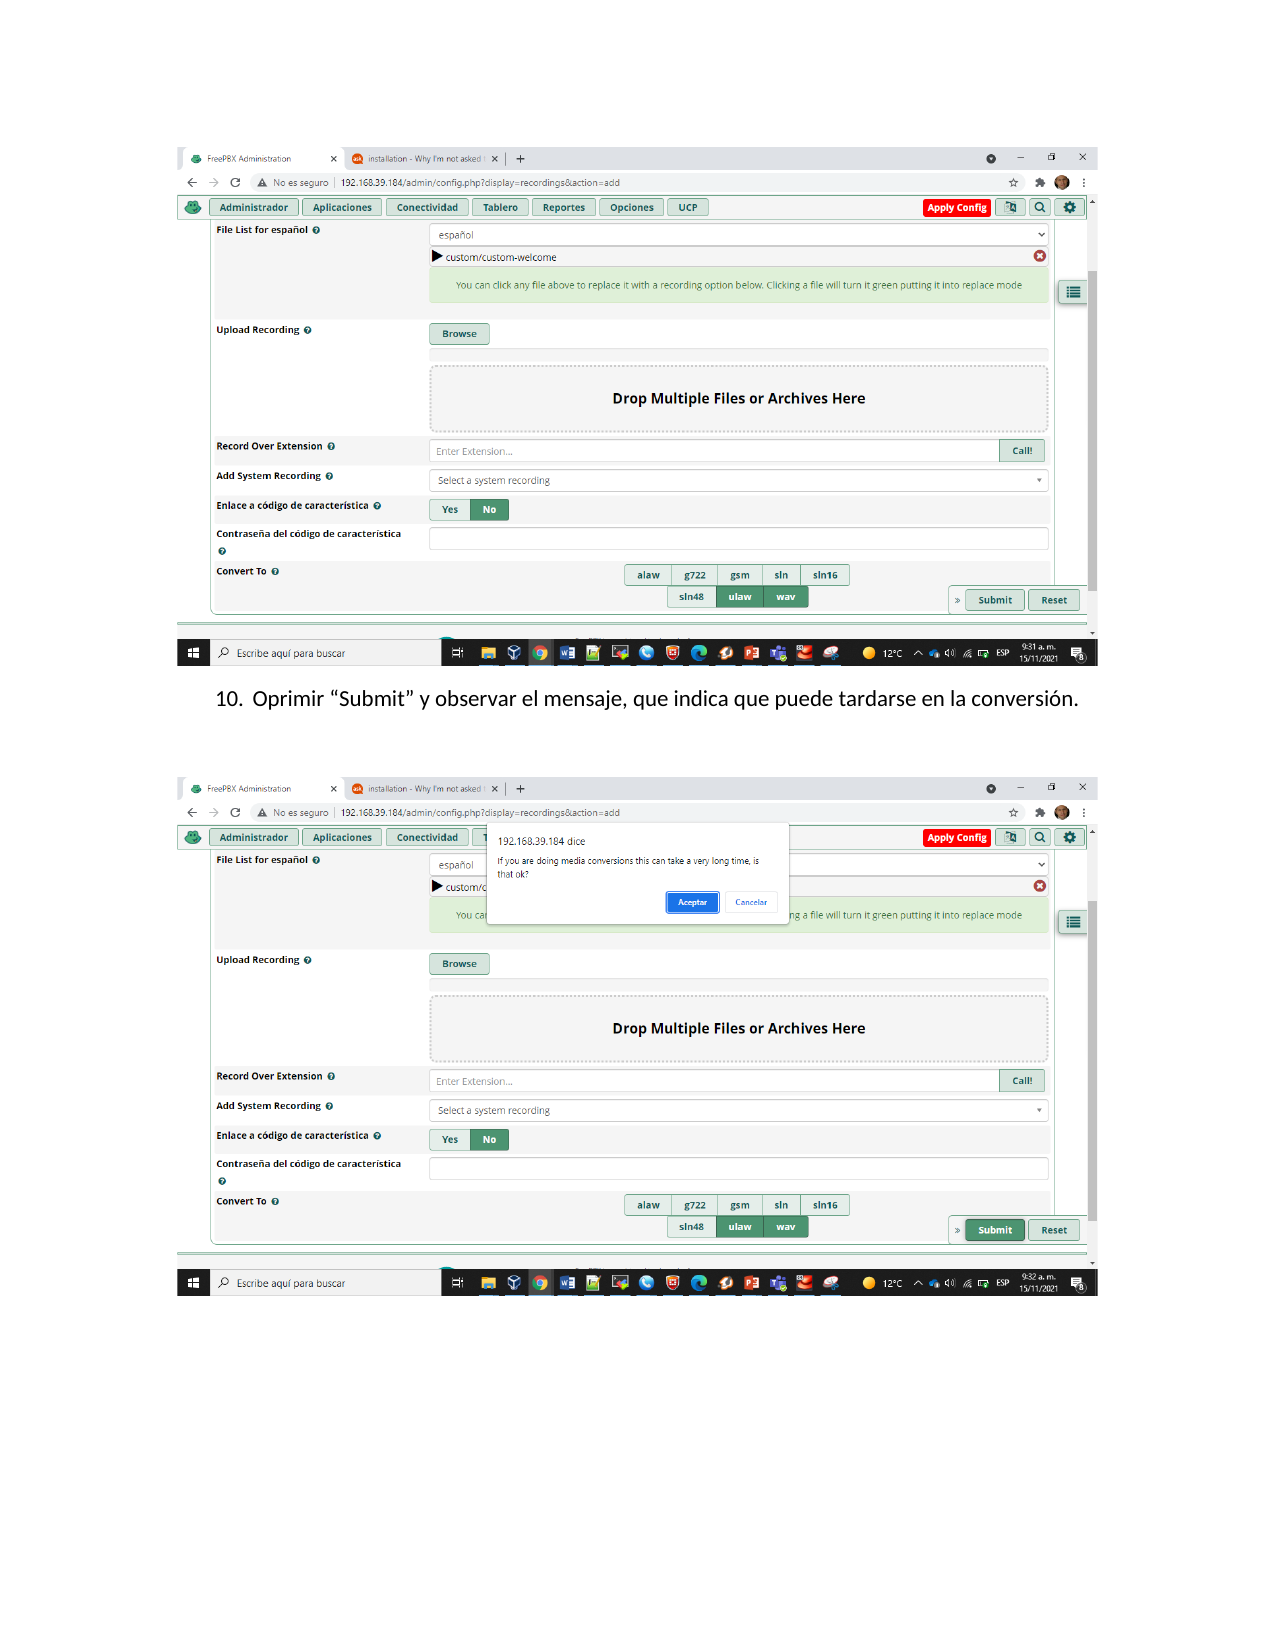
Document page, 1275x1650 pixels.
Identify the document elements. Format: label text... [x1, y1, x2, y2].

picture [177, 777, 1098, 1296]
list Oprimir “Submit” y observar el mensaje, que indica que puede tardarse en la conversión. [215, 684, 1098, 712]
picture [177, 147, 1098, 666]
